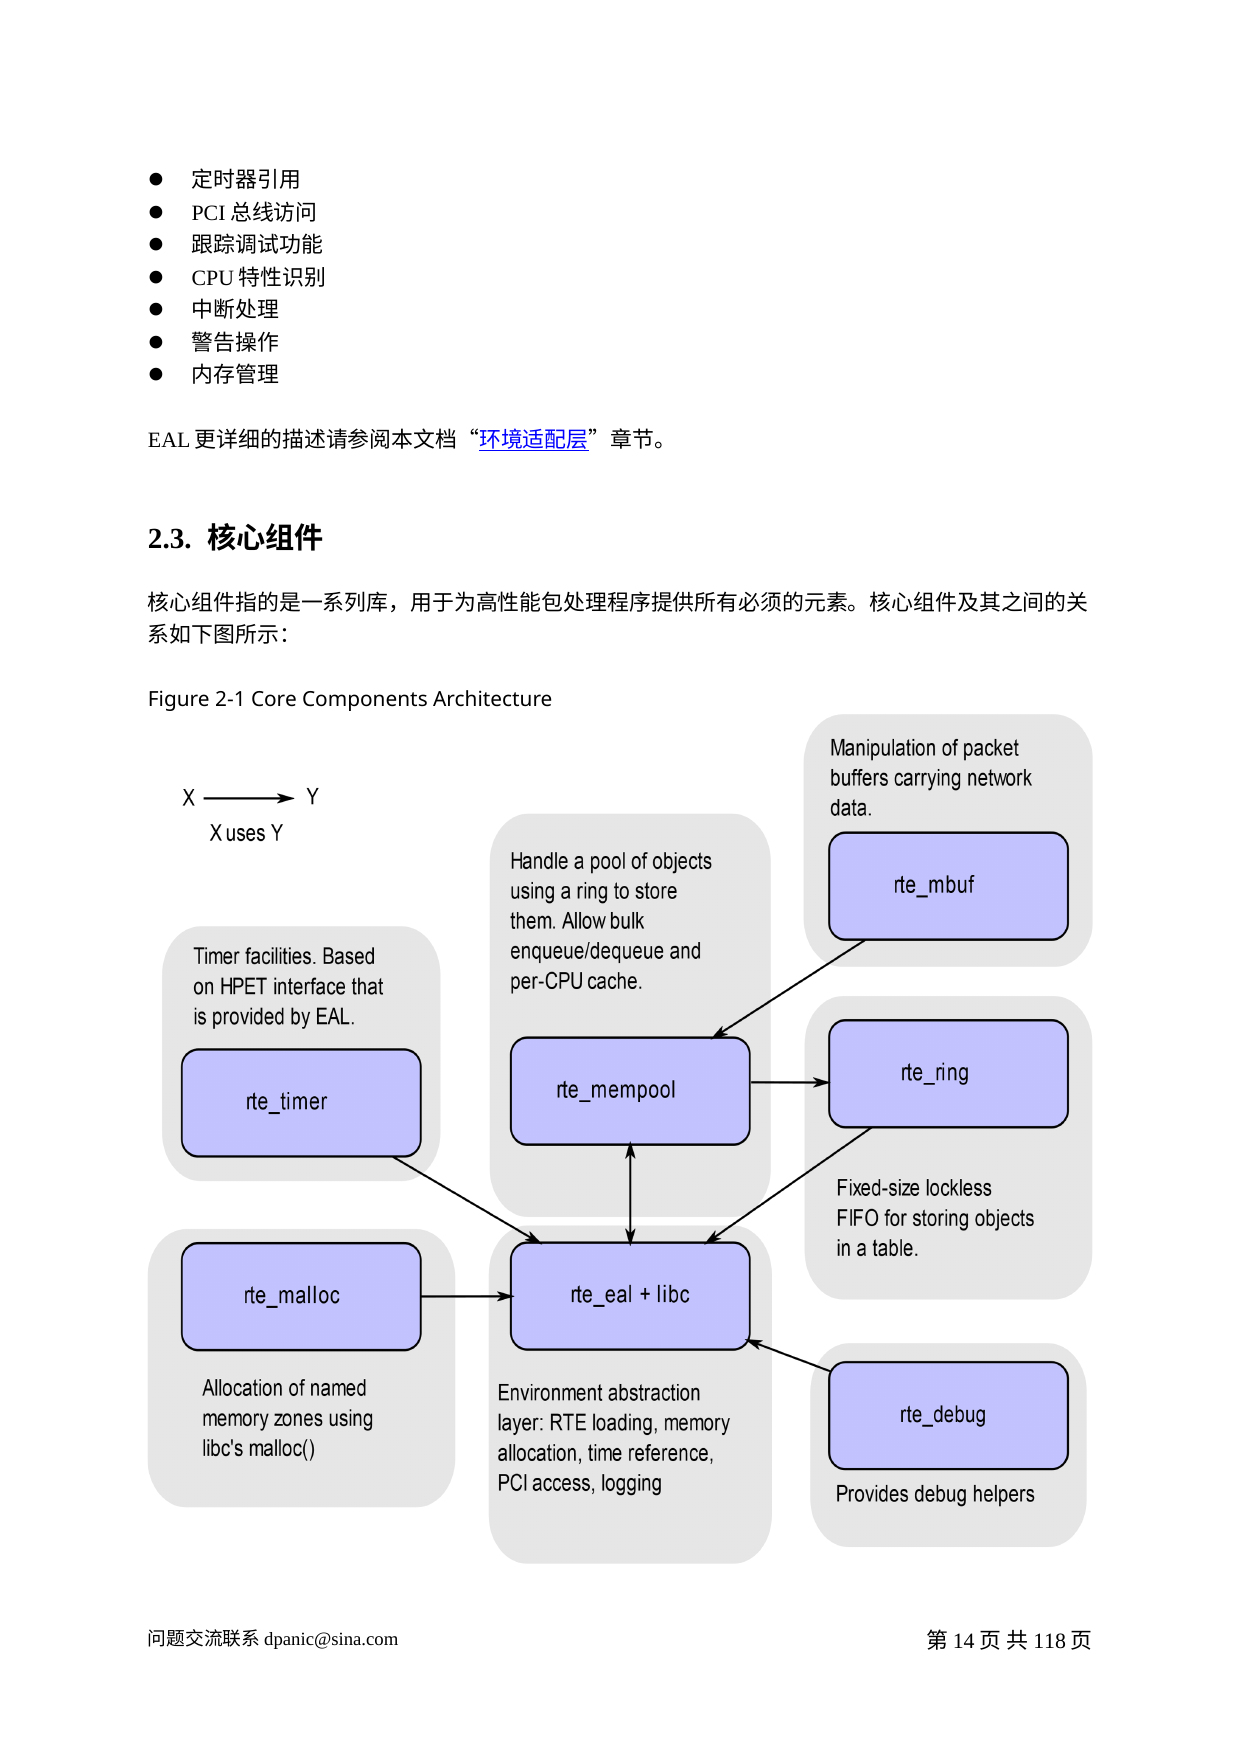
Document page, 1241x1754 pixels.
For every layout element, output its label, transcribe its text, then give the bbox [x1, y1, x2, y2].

text 核心组件指的是一系列库，用于为高性能包处理程序提供所有必须的元素。核心组件及其之间的关系如下图所示： [148, 584, 1092, 649]
list 跟踪调试功能 [148, 227, 1092, 259]
list CPU特性识别 [148, 259, 1092, 292]
list 内存管理 [148, 357, 1092, 389]
list 定时器引用 [148, 162, 1092, 194]
list 警告操作 [148, 324, 1092, 357]
subtitle 核心组件 [148, 503, 1092, 568]
picture [147, 714, 1093, 1564]
list 中断处理 [148, 292, 1092, 324]
list PCI总线访问 [148, 194, 1092, 227]
text EAL更详细的描述请参阅本文档“环境适配层”章节。 [148, 422, 1092, 454]
